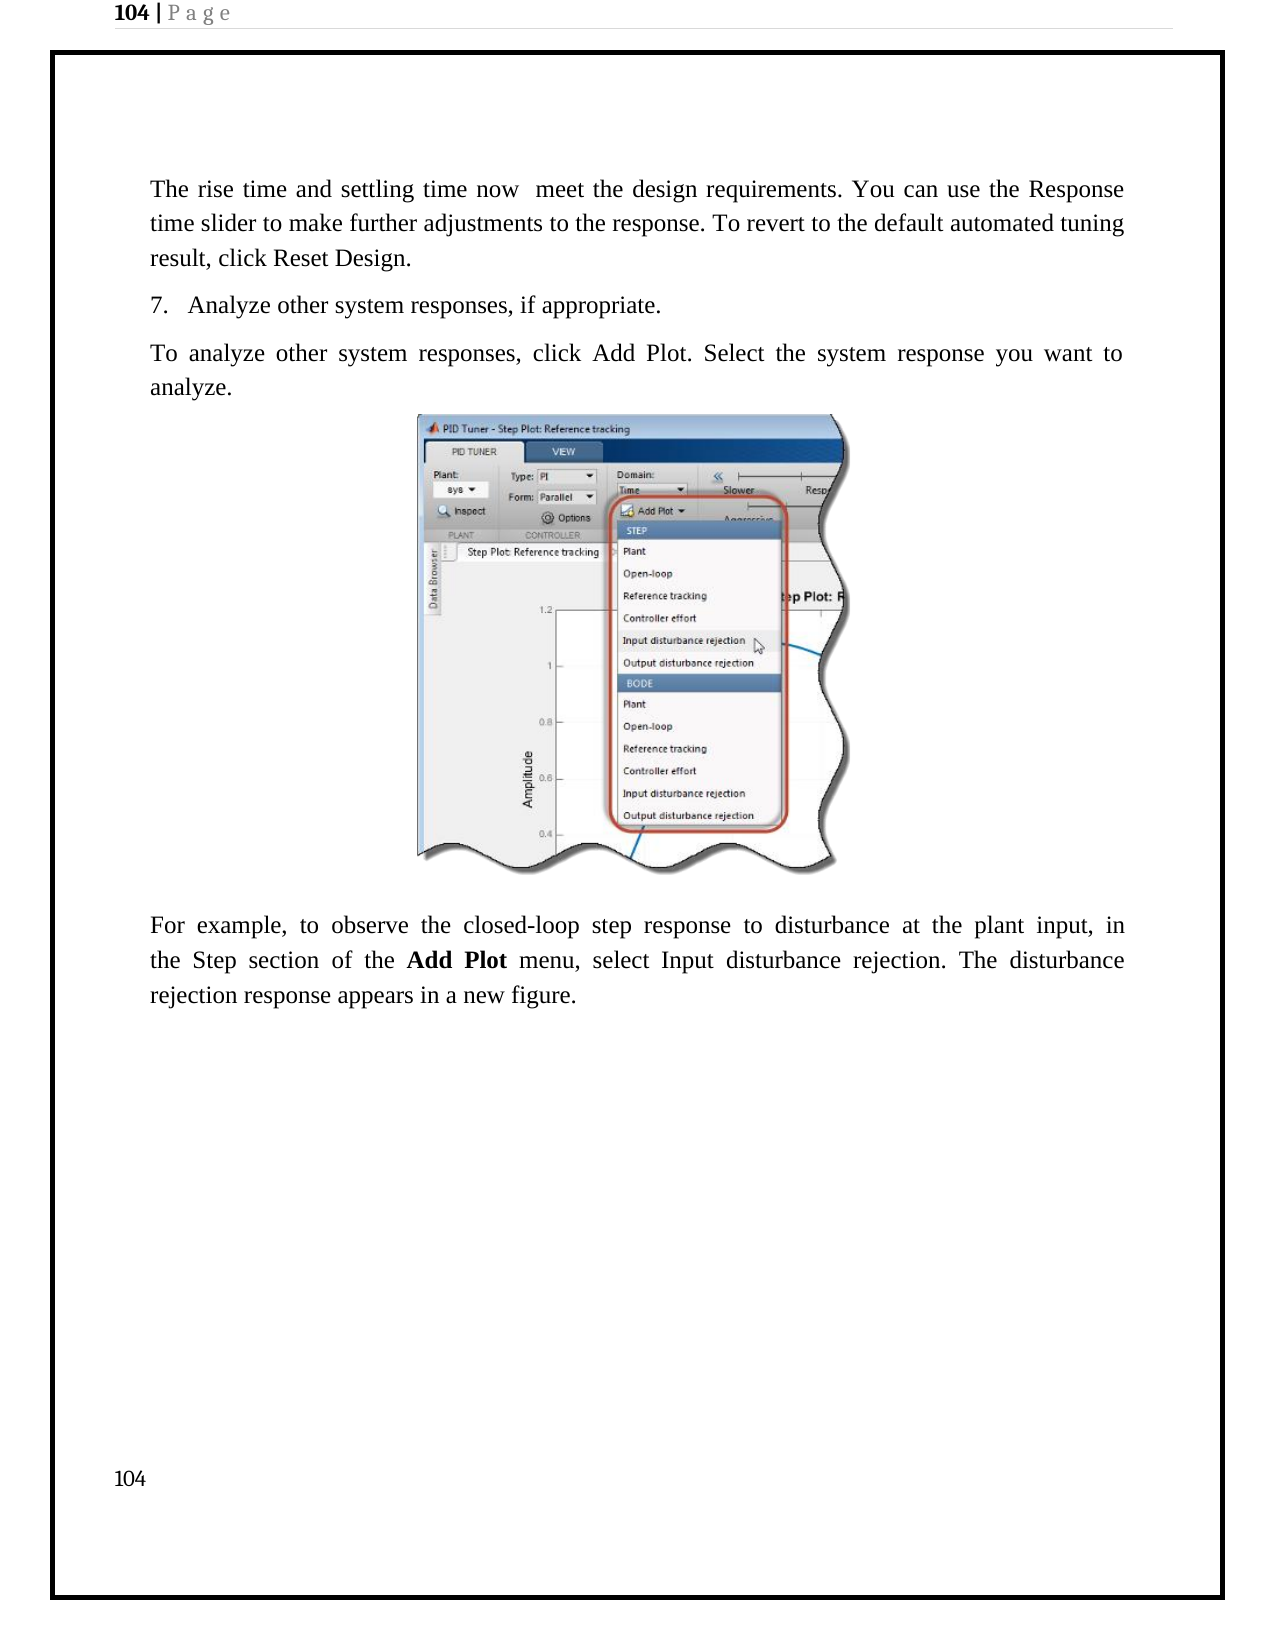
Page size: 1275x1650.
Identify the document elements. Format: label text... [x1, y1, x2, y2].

text To analyze other system responses, click Add Plot. Select the system response you want to analyze. [150, 338, 1125, 401]
picture [417, 414, 851, 875]
text The rise time and settling time now meet the design requirements. You can use the Response time slider to make further adjustments to the response. To revert to the default automated tuning result, click Reset Design. [150, 174, 1125, 272]
list Analyze other system responses, if appropriate. [150, 290, 1173, 319]
